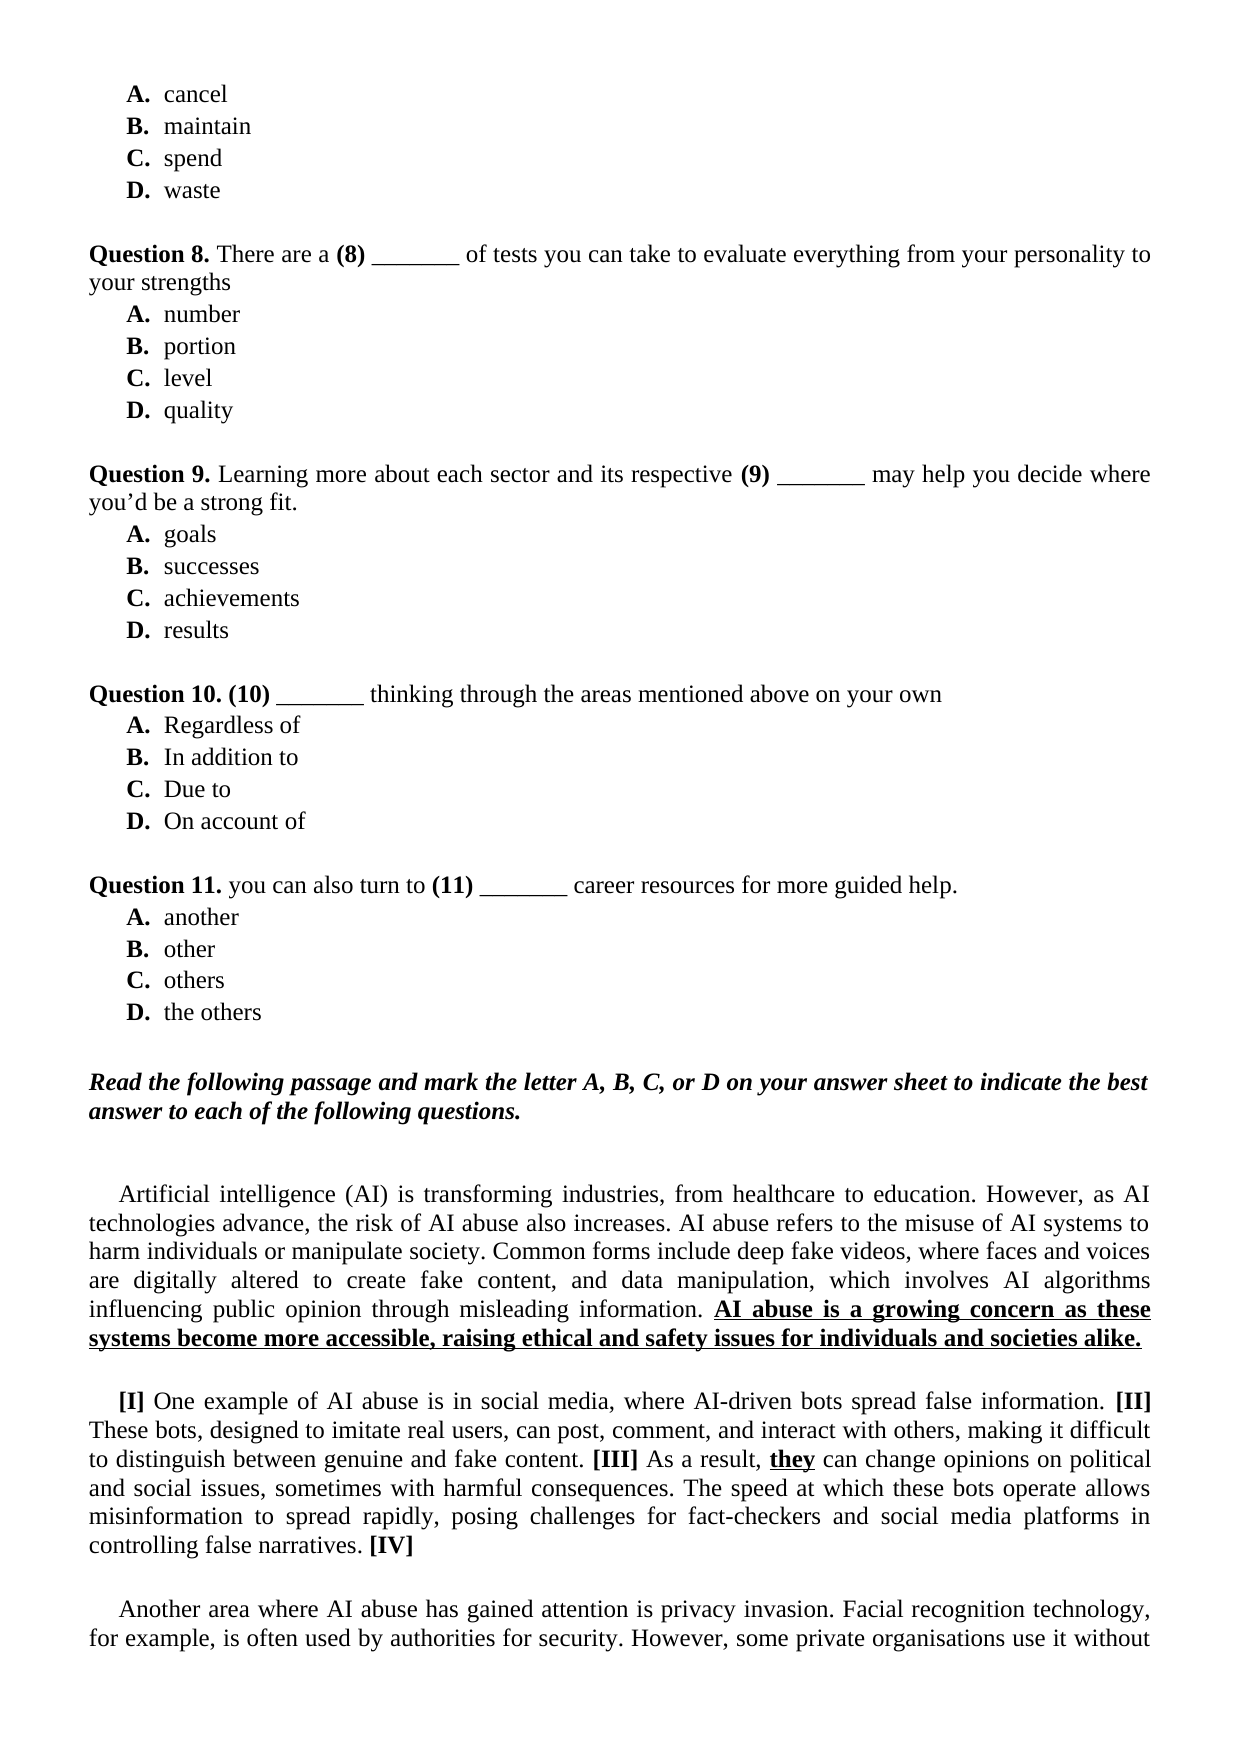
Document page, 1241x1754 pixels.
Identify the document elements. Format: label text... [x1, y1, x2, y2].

text Question 8. There are a (8) _______ of tests you can take to evaluate everything from your personality to your strengths [89, 239, 1152, 296]
text Question 9. Learning more about each sector and its respective (9) _______ may help you decide where you’d be a strong fit. [89, 459, 1152, 516]
list others [126, 966, 1152, 994]
text Question 10. (10) _______ thinking through the areas mentioned above on your own [89, 679, 1152, 707]
subtitle Read the following passage and mark the letter A, B, C, or D on your answer sheet to indicate the best answer to each of the following questions. [89, 1067, 1152, 1125]
text Question 11. you can also turn to (11) _______ career resources for more guided help. [89, 870, 1152, 899]
list results [126, 615, 1152, 644]
list In addition to [126, 742, 1152, 771]
list number [126, 299, 1152, 328]
list portion [126, 331, 1152, 360]
list level [126, 363, 1152, 392]
list another [126, 902, 1152, 931]
list Regardless of [126, 711, 1152, 739]
text Artificial intelligence (AI) is transforming industries, from healthcare to education. However, as AI technologies advance, the risk of AI abuse also increases. AI abuse refers to the misuse of AI systems to harm individuals or manipulate society. Common forms include deep fake videos, where faces and voices are digitally altered to create fake content, and data manipulation, which involves AI algorithms influencing public opinion through misleading information. AI abuse is a growing concern as these systems become more accessible, raising ethical and safety issues for individuals and societies alike. [89, 1179, 1152, 1351]
text [I] One example of AI abuse is in social media, where AI-driven bots spread false information. [II] These bots, designed to imitate real users, can post, comment, and interact with others, making it difficult to distinguish between genuine and fake content. [III] As a result, they can change opinions on political and social issues, sometimes with harmful consequences. The speed at which these bots operate allows misinformation to spread rapidly, posing challenges for fact-checkers and social media platforms in controlling false narratives. [IV] [89, 1386, 1152, 1559]
list the others [126, 997, 1152, 1026]
list Due to [126, 774, 1152, 803]
list quality [126, 395, 1152, 424]
list On account of [126, 806, 1152, 835]
list maintain [126, 111, 1152, 140]
list successes [126, 551, 1152, 580]
list goals [126, 519, 1152, 548]
list waste [126, 175, 1152, 204]
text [89, 1594, 1152, 1651]
list spend [126, 143, 1152, 172]
list other [126, 934, 1152, 962]
list cancel [126, 79, 1152, 108]
list achievements [126, 583, 1152, 612]
